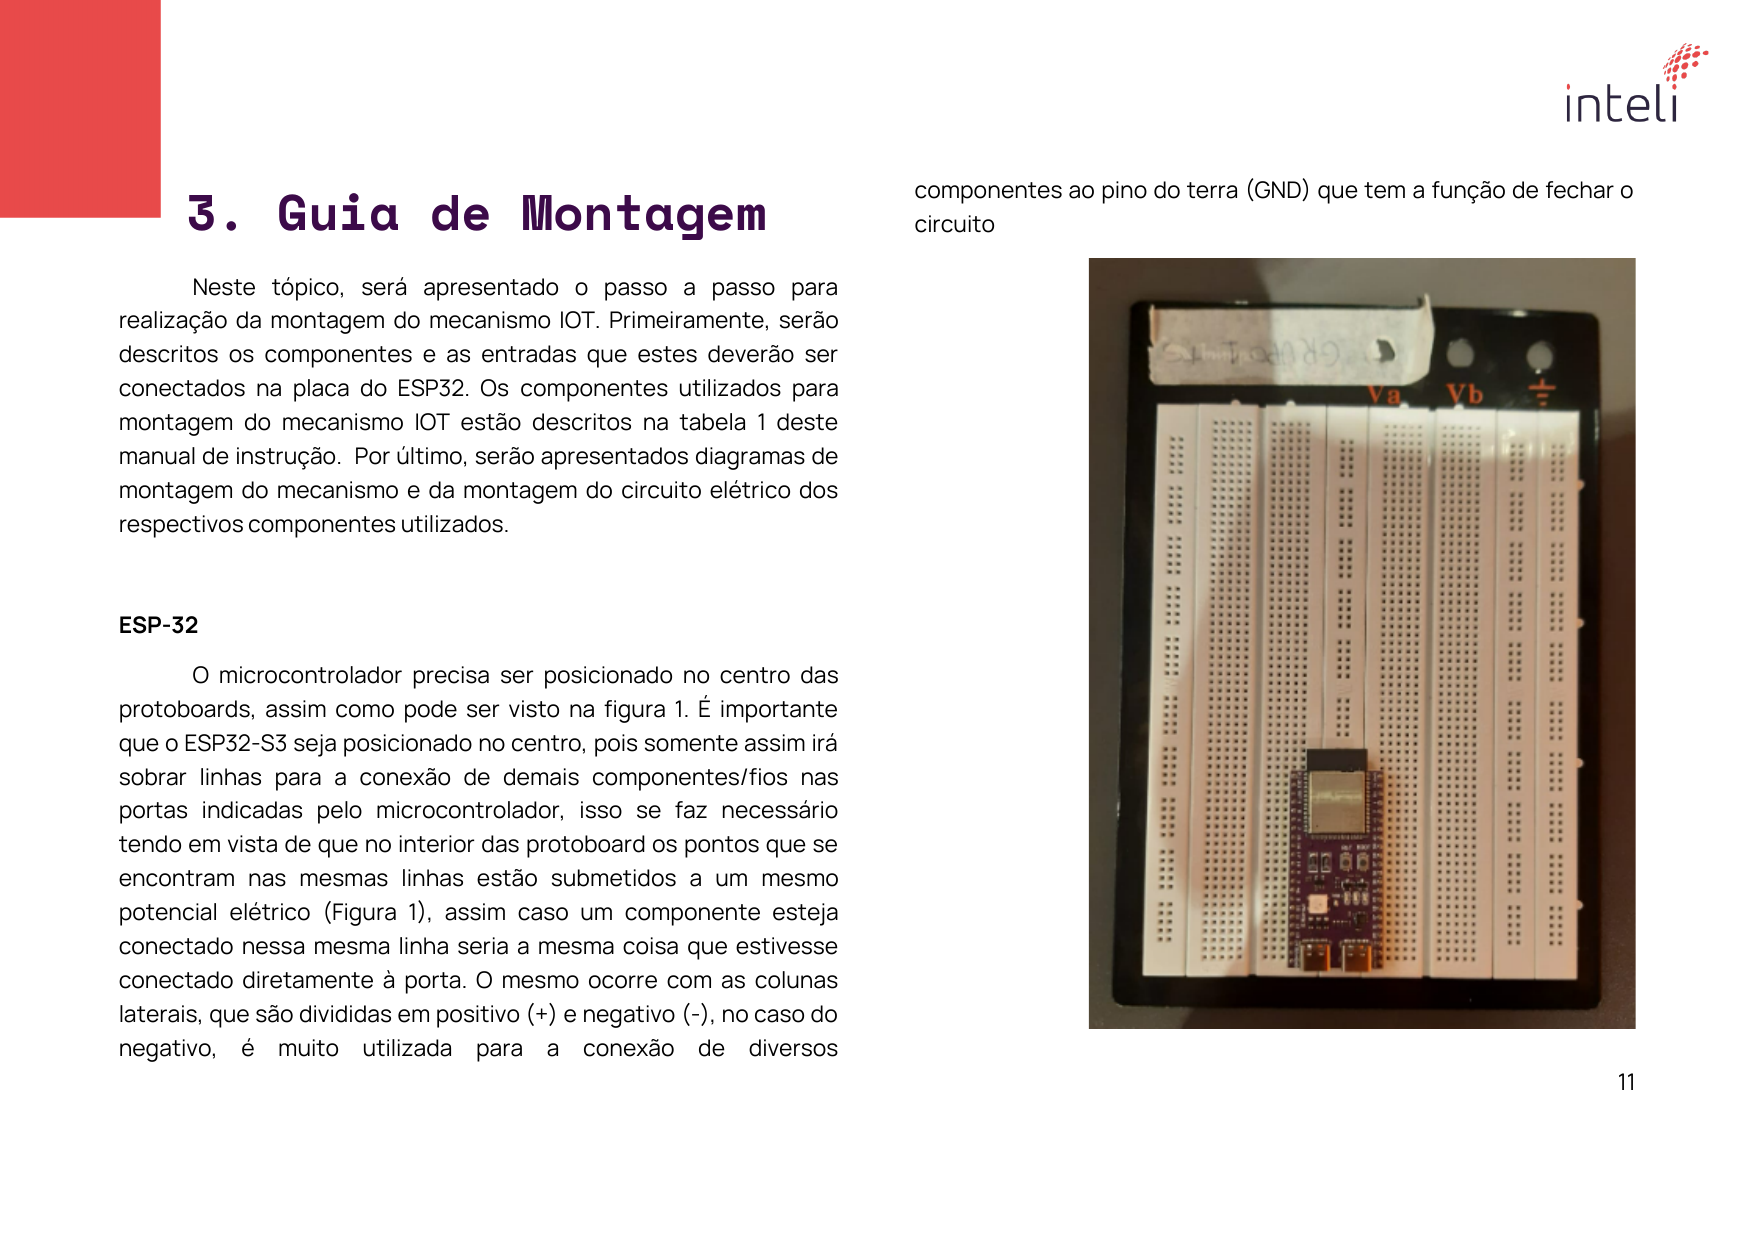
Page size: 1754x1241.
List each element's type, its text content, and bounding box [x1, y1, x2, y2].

subtitle 3. Guia de Montagem [118, 174, 839, 248]
text O microcontrolador precisa ser posicionado no centro das protoboards, assim como pode ser visto na figura 1. É importante que o ESP32-S3 seja posicionado no centro, pois somente assim irá sobrar linhas para a conexão de demais componentes/fios nas portas indicadas pelo microcontrolador, isso se faz necessário tendo em vista de que no interior das protoboard os pontos que se encontram nas mesmas linhas estão submetidos a um mesmo potencial elétrico (Figura 1), assim caso um componente esteja conectado nessa mesma linha seria a mesma coisa que estivesse conectado diretamente à porta. O mesmo ocorre com as colunas laterais, que são divididas em positivo (+) e negativo (-), no caso do negativo, é muito utilizada para a conexão de diversos componentes ao pino do terra (GND) que tem a função de fechar o circuito [118, 659, 839, 1063]
picture [1088, 258, 1636, 1029]
text ESP-32 [118, 608, 839, 640]
picture [0, 0, 161, 218]
picture [1566, 43, 1709, 122]
text Neste tópico, será apresentado o passo a passo para realização da montagem do mecanismo IOT. Primeiramente, serão descritos os componentes e as entradas que estes deverão ser conectados na placa do ESP32. Os componentes utilizados para montagem do mecanismo IOT estão descritos na tabela 1 deste manual de instrução. Por último, serão apresentados diagramas de montagem do mecanismo e da montagem do circuito elétrico dos respectivos componentes utilizados. [118, 271, 839, 539]
